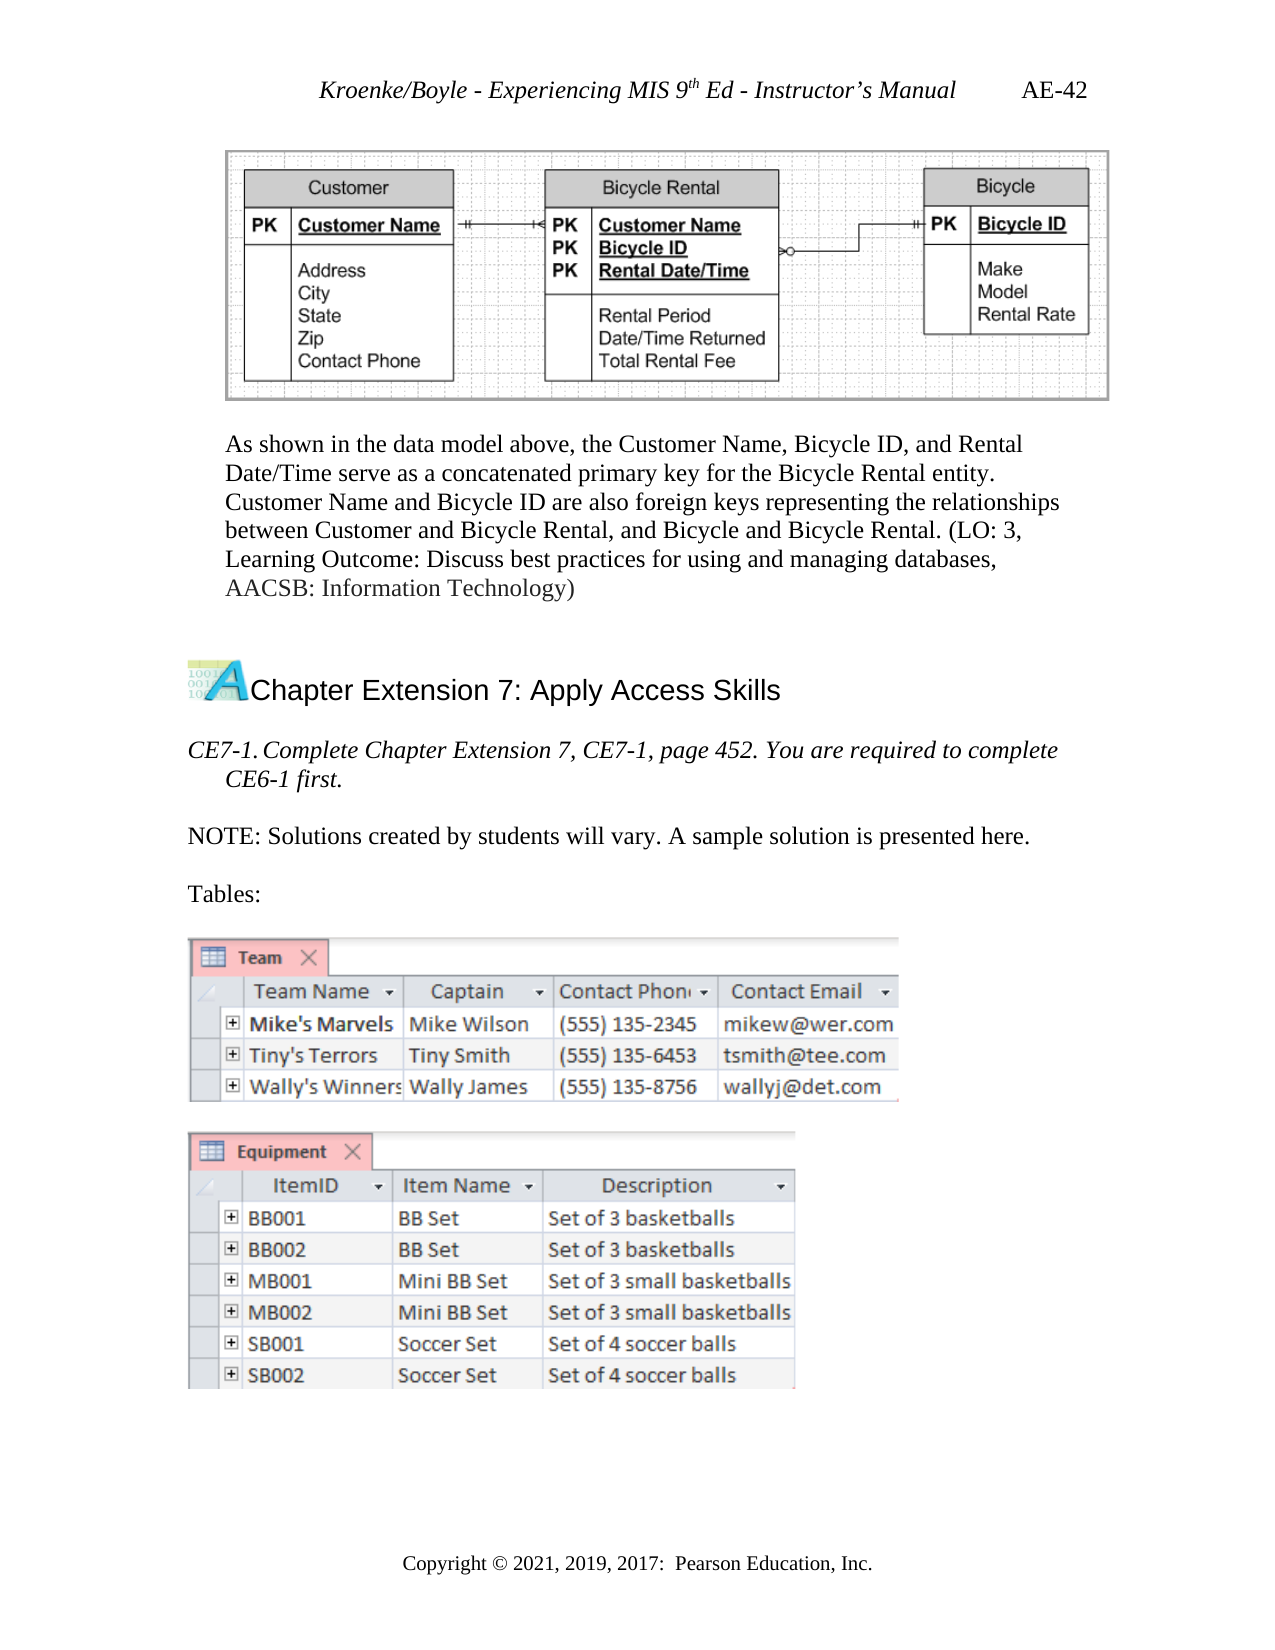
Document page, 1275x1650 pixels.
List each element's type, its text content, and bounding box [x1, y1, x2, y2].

list Complete Chapter Extension 7, CE7-1, page 452. You are required to complete CE6-1 first. [187, 735, 1087, 793]
text Tables: [187, 879, 1087, 908]
text As shown in the data model above, the Customer Name, Bicycle ID, and Rental Date/Time serve as a concatenated primary key for the Bicycle Rental entity. Customer Name and Bicycle ID are also foreign keys representing the relationships between Customer and Bicycle Rental, and Bicycle and Bicycle Rental. (LO: 3, Learning Outcome: Discuss best practices for using and managing databases, AACSB: Information Technology) [225, 429, 1087, 602]
picture [187, 1130, 796, 1389]
picture [187, 659, 250, 701]
text Note: Solutions created by students will vary. A sample solution is presented here. [187, 821, 1087, 850]
picture [225, 150, 1110, 401]
text Chapter Extension 7: Apply Access Skills [187, 659, 1087, 706]
picture [187, 936, 899, 1102]
